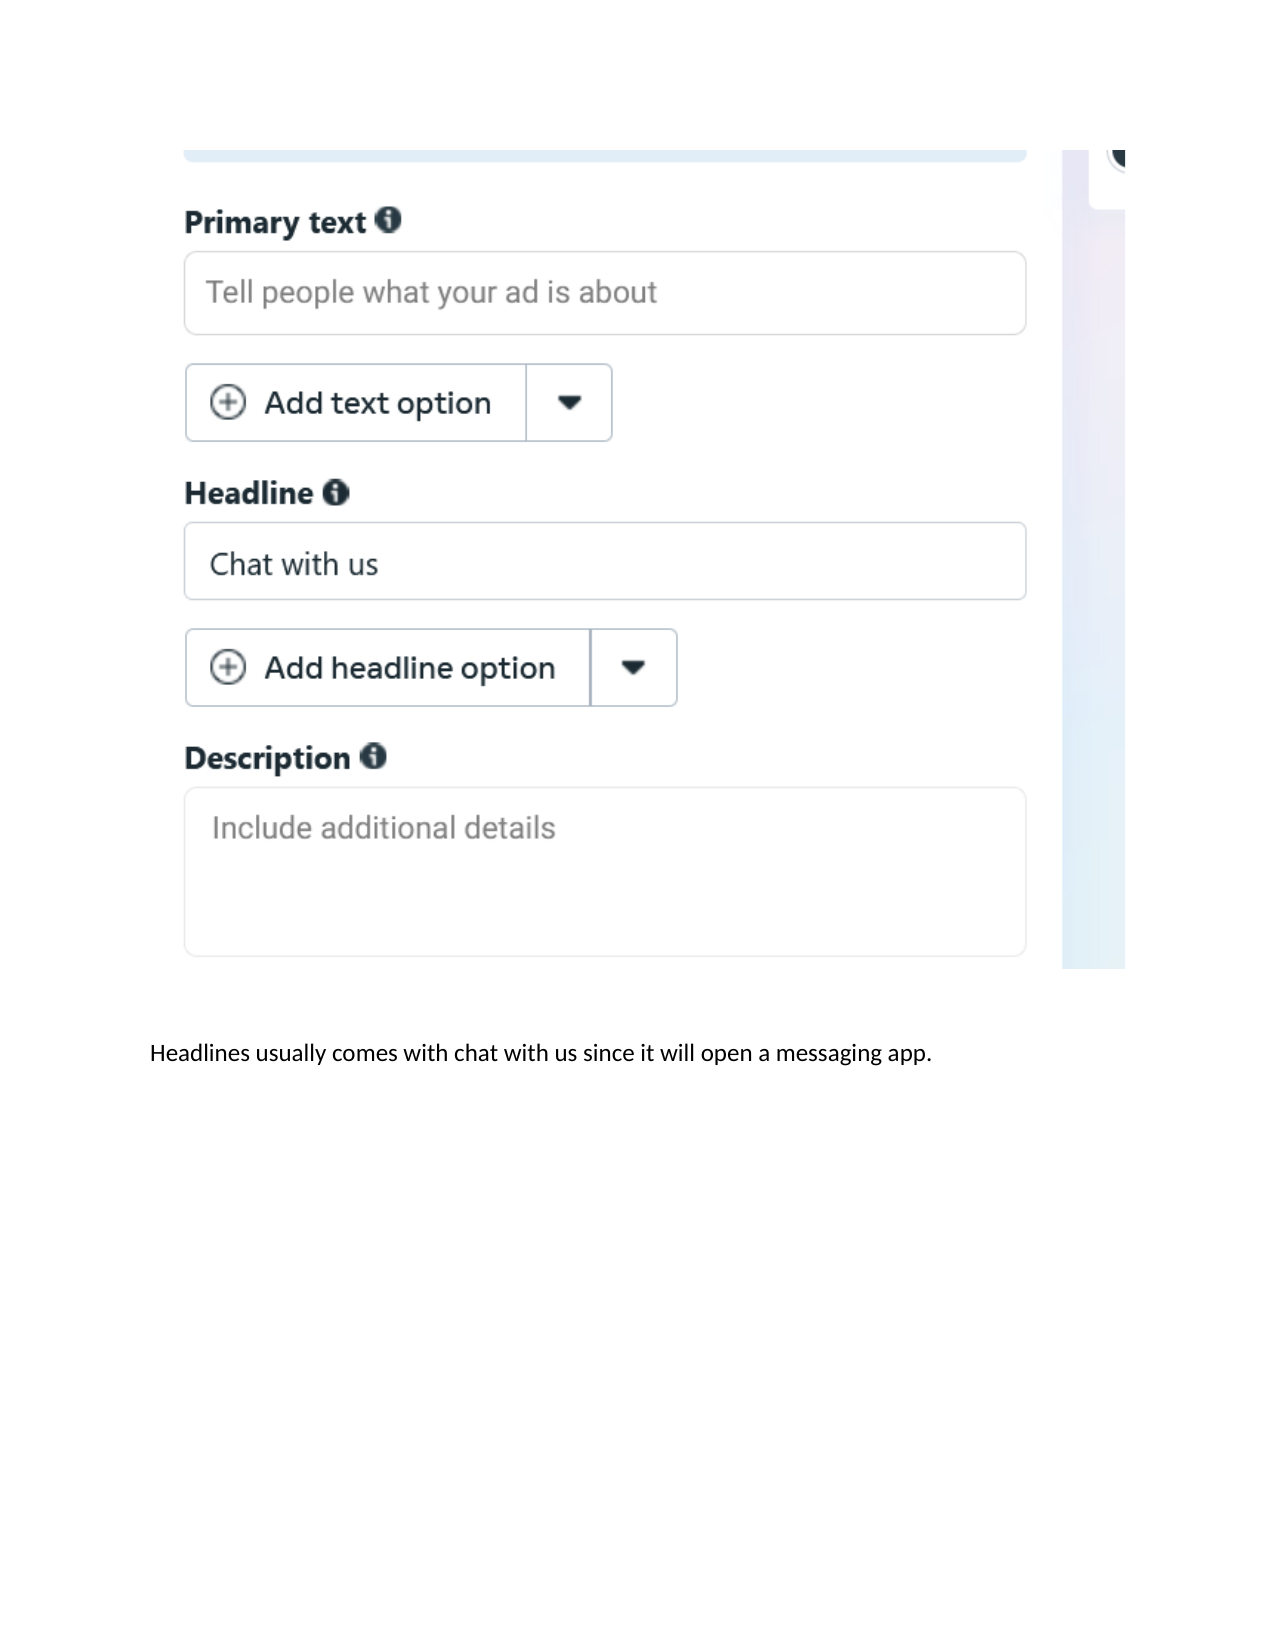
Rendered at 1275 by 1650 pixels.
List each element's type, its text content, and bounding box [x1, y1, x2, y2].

text Headlines usually comes with chat with us since it will open a messaging app. [150, 1037, 1125, 1067]
picture [150, 150, 1125, 969]
